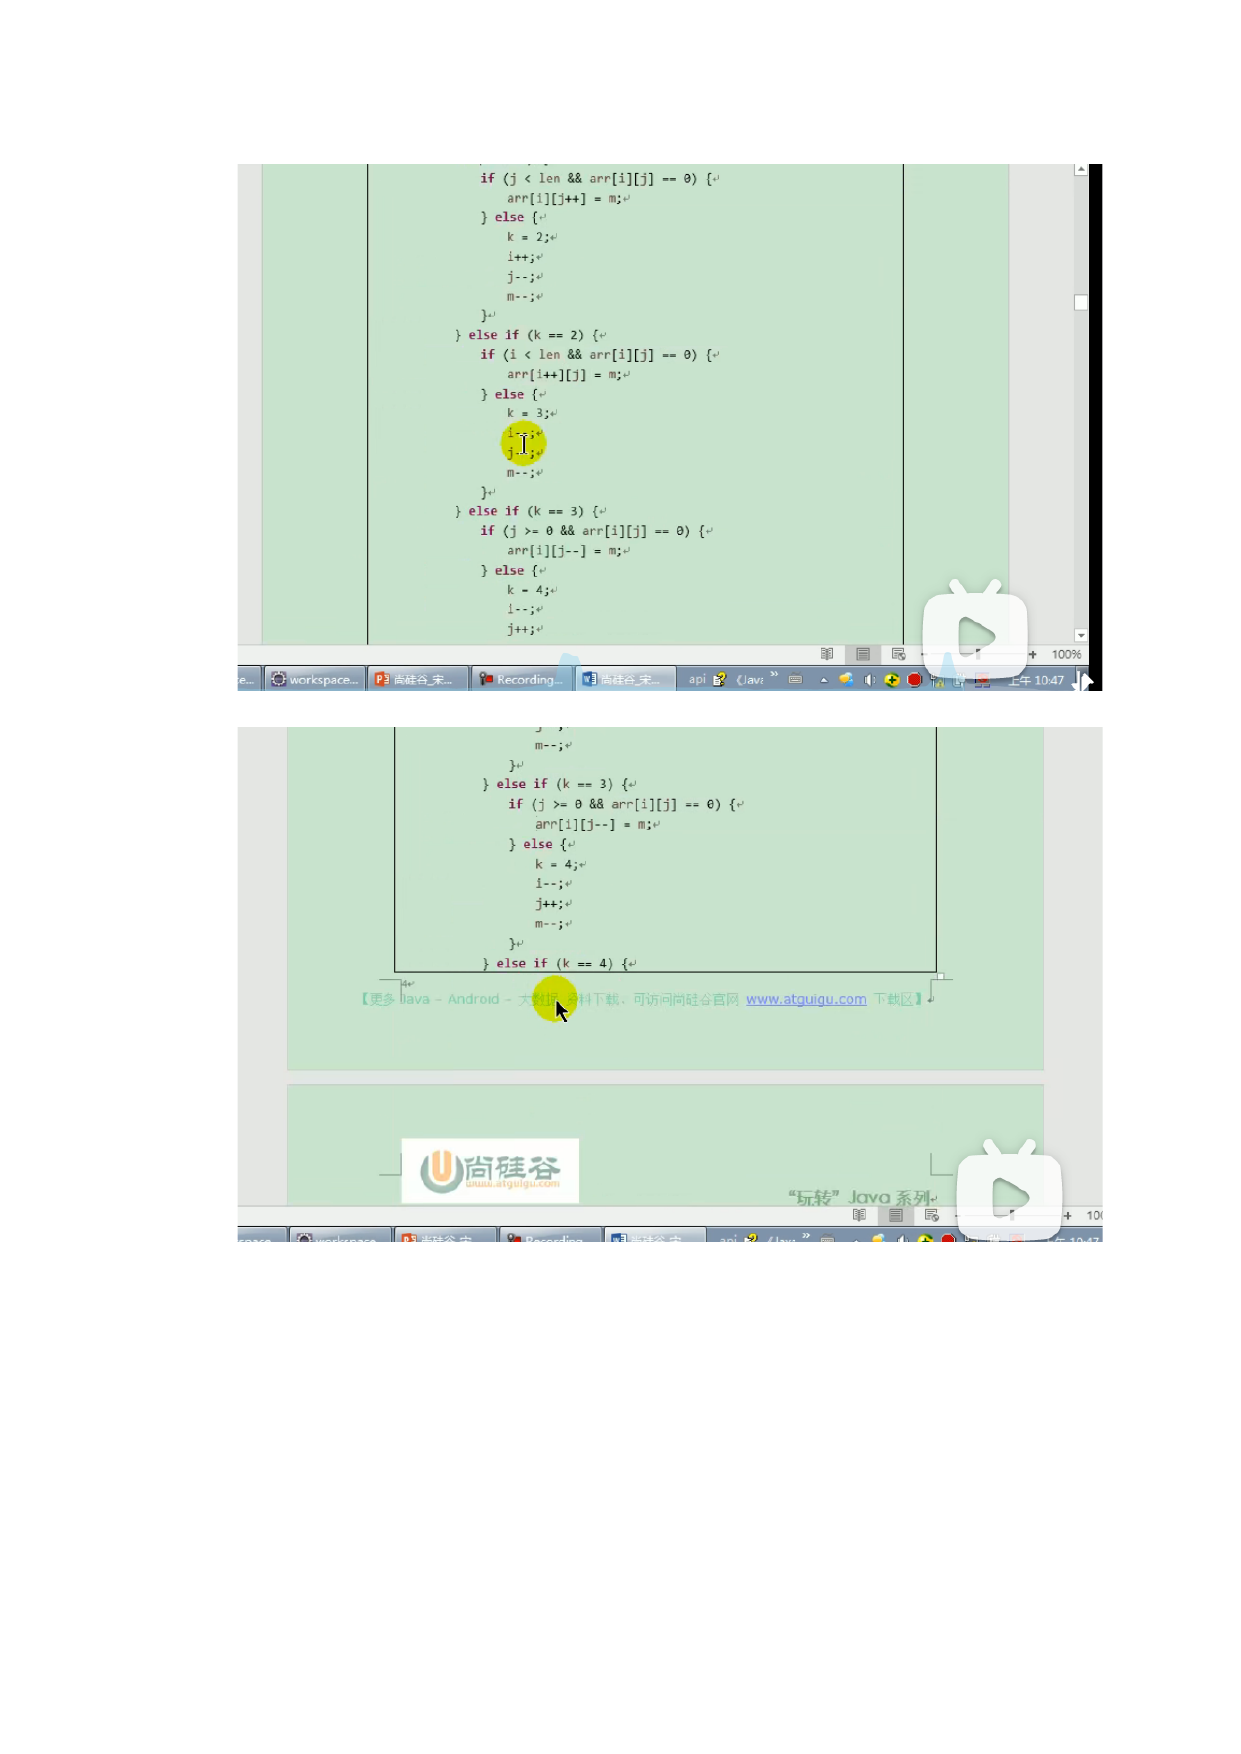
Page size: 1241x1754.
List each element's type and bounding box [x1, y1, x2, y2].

picture [237, 164, 1103, 691]
picture [237, 727, 1103, 1242]
